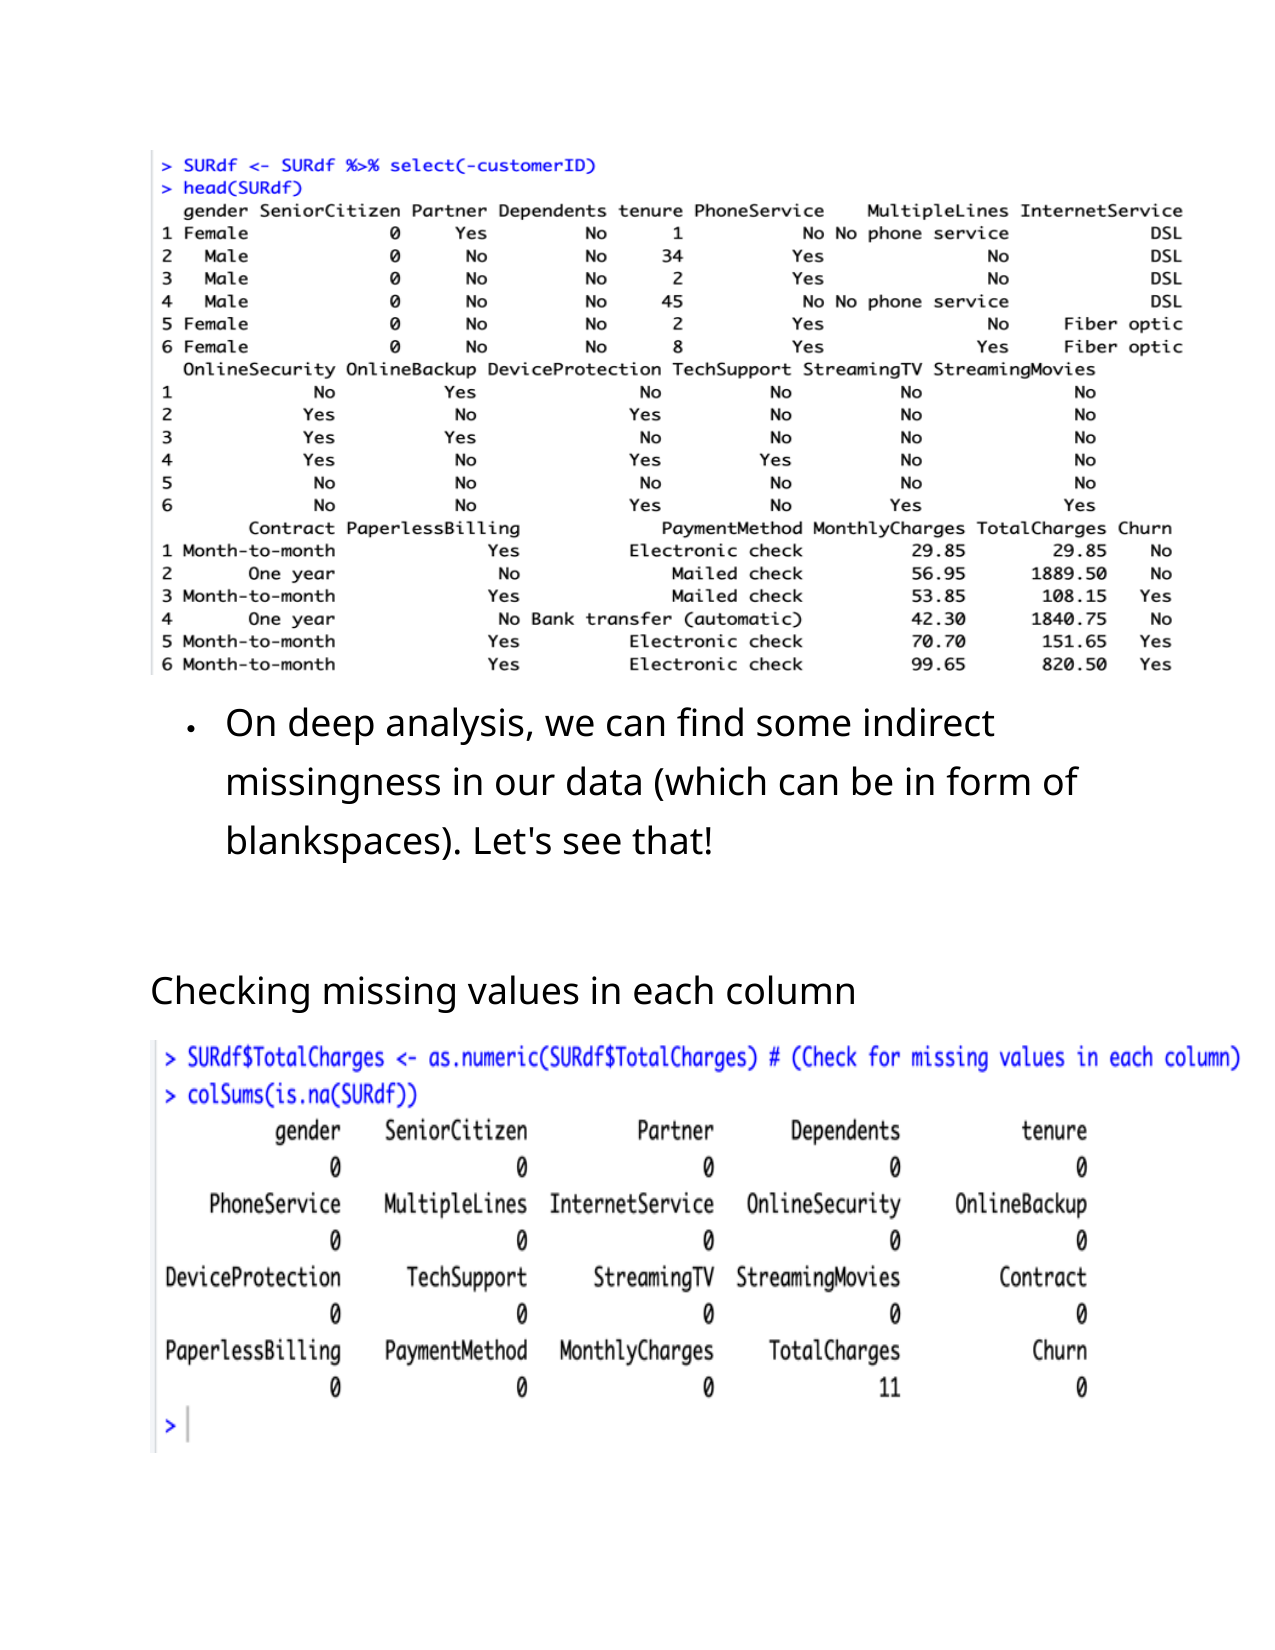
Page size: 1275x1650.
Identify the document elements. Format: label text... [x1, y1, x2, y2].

picture [150, 1040, 1254, 1453]
text Checking missing values in each column [150, 965, 1125, 1016]
picture [150, 150, 1196, 675]
list On deep analysis, we can find some indirect missingness in our data (which can be in form of blankspaces). Let's see that! [187, 697, 1125, 865]
